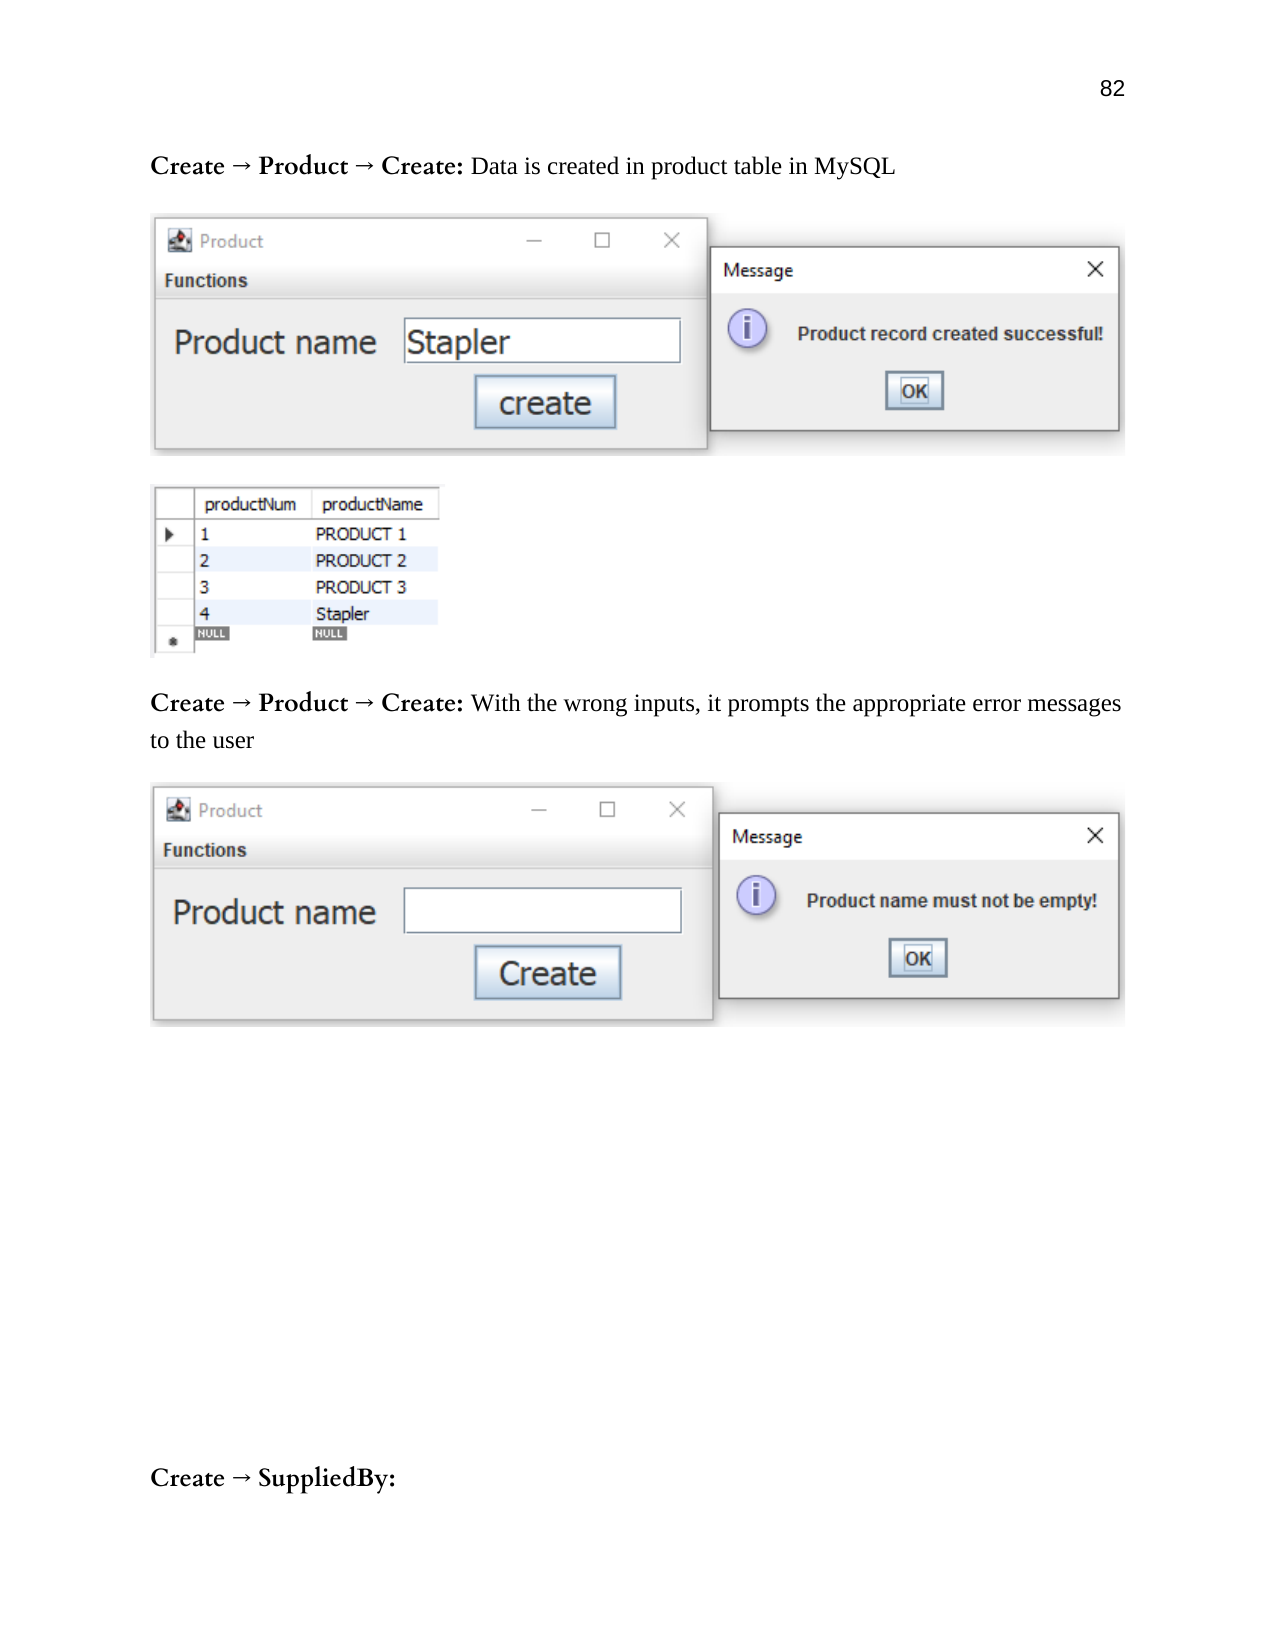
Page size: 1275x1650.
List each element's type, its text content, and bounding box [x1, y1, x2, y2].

picture [150, 213, 1125, 456]
picture [150, 484, 446, 658]
text Create → Product → Create: With the wrong inputs, it prompts the appropriate error messages to the user [150, 687, 1125, 753]
text Create → SuppliedBy: [150, 1462, 1125, 1495]
picture [150, 782, 1125, 1027]
text Create → Product → Create: Data is created in product table in MySQL [150, 150, 1125, 184]
